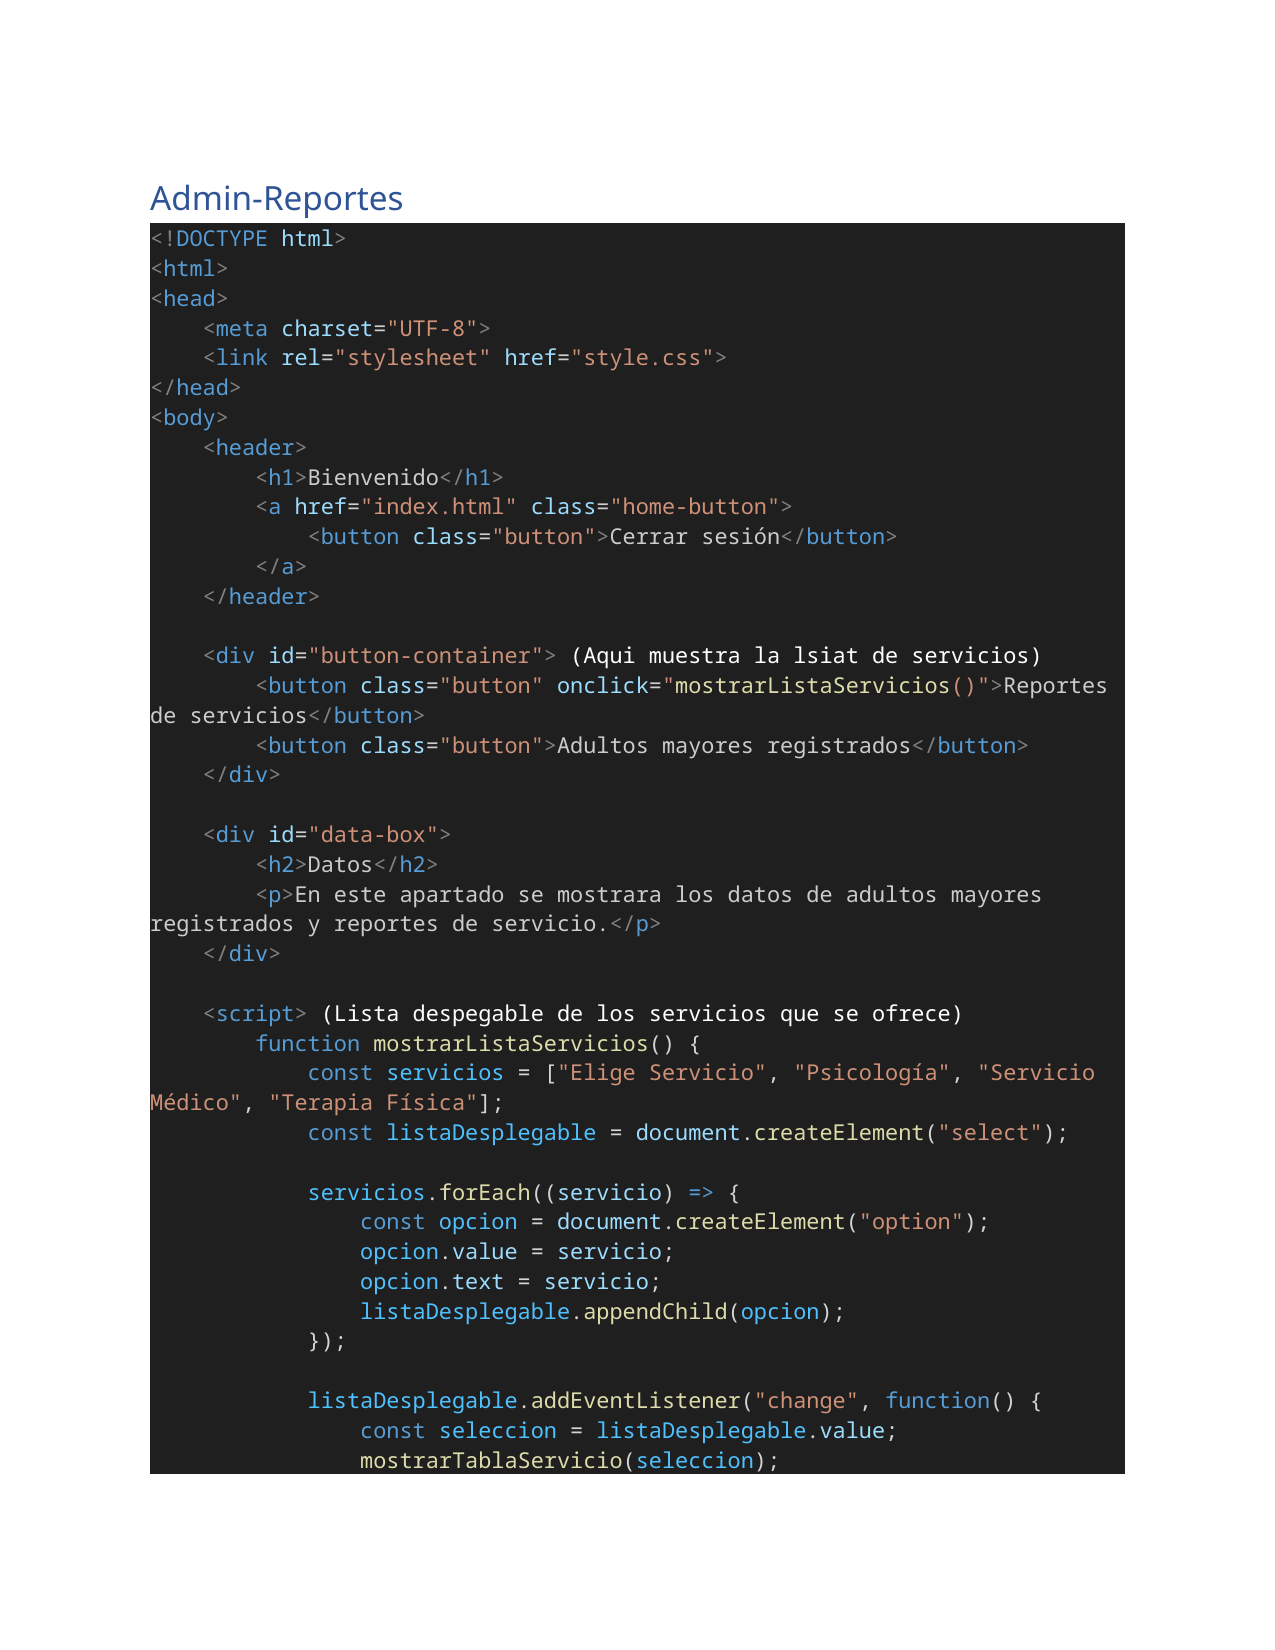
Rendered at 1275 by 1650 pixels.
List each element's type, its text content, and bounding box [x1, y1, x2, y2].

text <h2>Datos</h2> [150, 849, 1125, 878]
text <div id="button-container"> (Aqui muestra la lsiat de servicios) [150, 640, 1125, 670]
text const opcion = document.createElement("option"); [150, 1206, 1125, 1236]
text <body> [150, 402, 1125, 432]
text listaDesplegable.addEventListener("change", function() { [150, 1385, 1125, 1415]
text <button class="button">Adultos mayores registrados</button> [150, 729, 1125, 759]
text mostrarTablaServicio(seleccion); [150, 1444, 1125, 1474]
text <header> [150, 432, 1125, 461]
text <!DOCTYPE html> [150, 223, 1125, 253]
text opcion.value = servicio; [150, 1236, 1125, 1266]
text const servicios = ["Elige Servicio", "Psicología", "Servicio Médico", "Terapia Física"]; [150, 1057, 1125, 1117]
text const seleccion = listaDesplegable.value; [150, 1415, 1125, 1444]
text <a href="index.html" class="home-button"> [150, 491, 1125, 521]
text <link rel="stylesheet" href="style.css"> [150, 342, 1125, 372]
text <p>En este apartado se mostrara los datos de adultos mayores registrados y reportes de servicio.</p> [150, 878, 1125, 938]
text </header> [150, 581, 1125, 610]
text </a> [150, 551, 1125, 581]
subtitle Admin-Reportes [150, 175, 1125, 220]
text function mostrarListaServicios() { [150, 1027, 1125, 1057]
text const listaDesplegable = document.createElement("select"); [150, 1117, 1125, 1147]
text <h1>Bienvenido</h1> [150, 461, 1125, 491]
text <meta charset="UTF-8"> [150, 312, 1125, 342]
text <div id="data-box"> [150, 819, 1125, 849]
text <button class="button">Cerrar sesión</button> [150, 521, 1125, 551]
text <button class="button" onclick="mostrarListaServicios()">Reportes de servicios</button> [150, 670, 1125, 729]
text opcion.text = servicio; [150, 1266, 1125, 1296]
text <head> [150, 283, 1125, 312]
text </head> [150, 372, 1125, 402]
text listaDesplegable.appendChild(opcion); [150, 1296, 1125, 1325]
text </div> [150, 938, 1125, 968]
text <script> (Lista despegable de los servicios que se ofrece) [150, 998, 1125, 1027]
text <html> [150, 253, 1125, 283]
text </div> [150, 759, 1125, 789]
text servicios.forEach((servicio) => { [150, 1176, 1125, 1206]
text }); [150, 1325, 1125, 1355]
